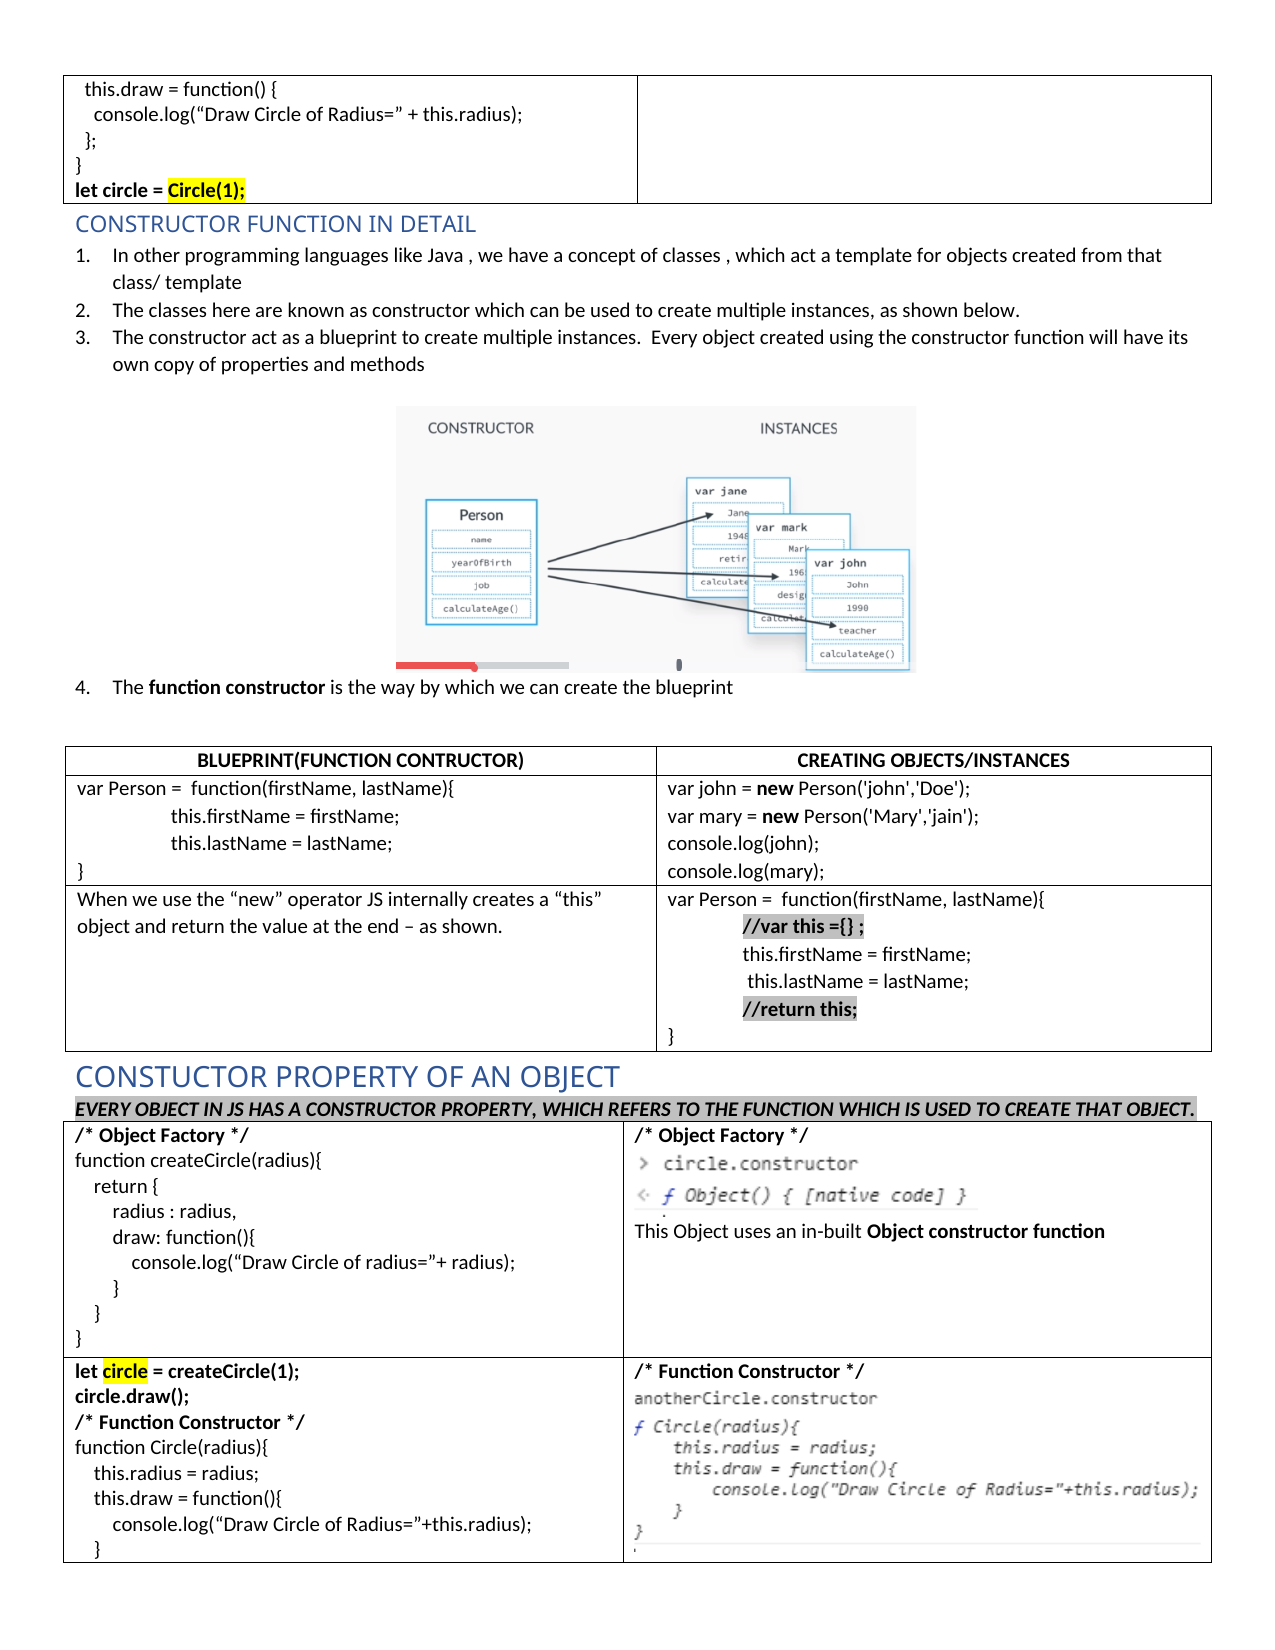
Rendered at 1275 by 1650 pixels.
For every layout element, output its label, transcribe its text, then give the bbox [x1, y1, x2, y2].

table_header CREATING OBJECTS/INSTANCES [657, 747, 1211, 774]
table_header /* Object Factory */ function createCircle(radius){ return { radius : radius, draw: function(){ console.log(“Draw Circle of radius=”+ radius); } } } [64, 1122, 623, 1357]
table_cell var john = new Person('john','Doe'); var mary = new Person('Mary','jain'); console.log(john); console.log(mary); [657, 776, 1211, 885]
list In other programming languages like Java , we have a concept of classes , which act a template for objects created from that class/ template [75, 242, 1200, 295]
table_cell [638, 76, 1211, 203]
list The function constructor is the way by which we can create the blueprint [75, 674, 1200, 700]
subtitle CONSTRUCTOR FUNCTION IN DETAIL [75, 208, 1200, 239]
table_cell When we use the “new” operator JS internally creates a “this” object and return the value at the end – as shown. [66, 886, 656, 1051]
subtitle CONSTUCTOR PROPERTY OF AN OBJECT [75, 1056, 1200, 1096]
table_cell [64, 1358, 623, 1562]
list The classes here are known as constructor which can be used to create multiple instances, as shown below. [75, 297, 1200, 322]
table_header BLUEPRINT(FUNCTION CONTRUCTOR) [66, 747, 656, 774]
table_cell var Person = function(firstName, lastName){ this.firstName = firstName; this.lastName = lastName; } [66, 776, 656, 885]
table_cell var Person = function(firstName, lastName){ //var this ={} ; this.firstName = firstName; this.lastName = lastName; //return this; } [657, 886, 1211, 1051]
picture [634, 1147, 979, 1217]
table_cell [624, 1358, 1211, 1562]
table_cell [64, 76, 637, 203]
picture [396, 406, 917, 673]
table_header /* Object Factory */ This Object uses an in-built Object constructor function [624, 1122, 1211, 1357]
list The constructor act as a blueprint to create multiple instances. Every object created using the constructor function will have its own copy of properties and methods [75, 324, 1200, 377]
picture [634, 1385, 1201, 1552]
